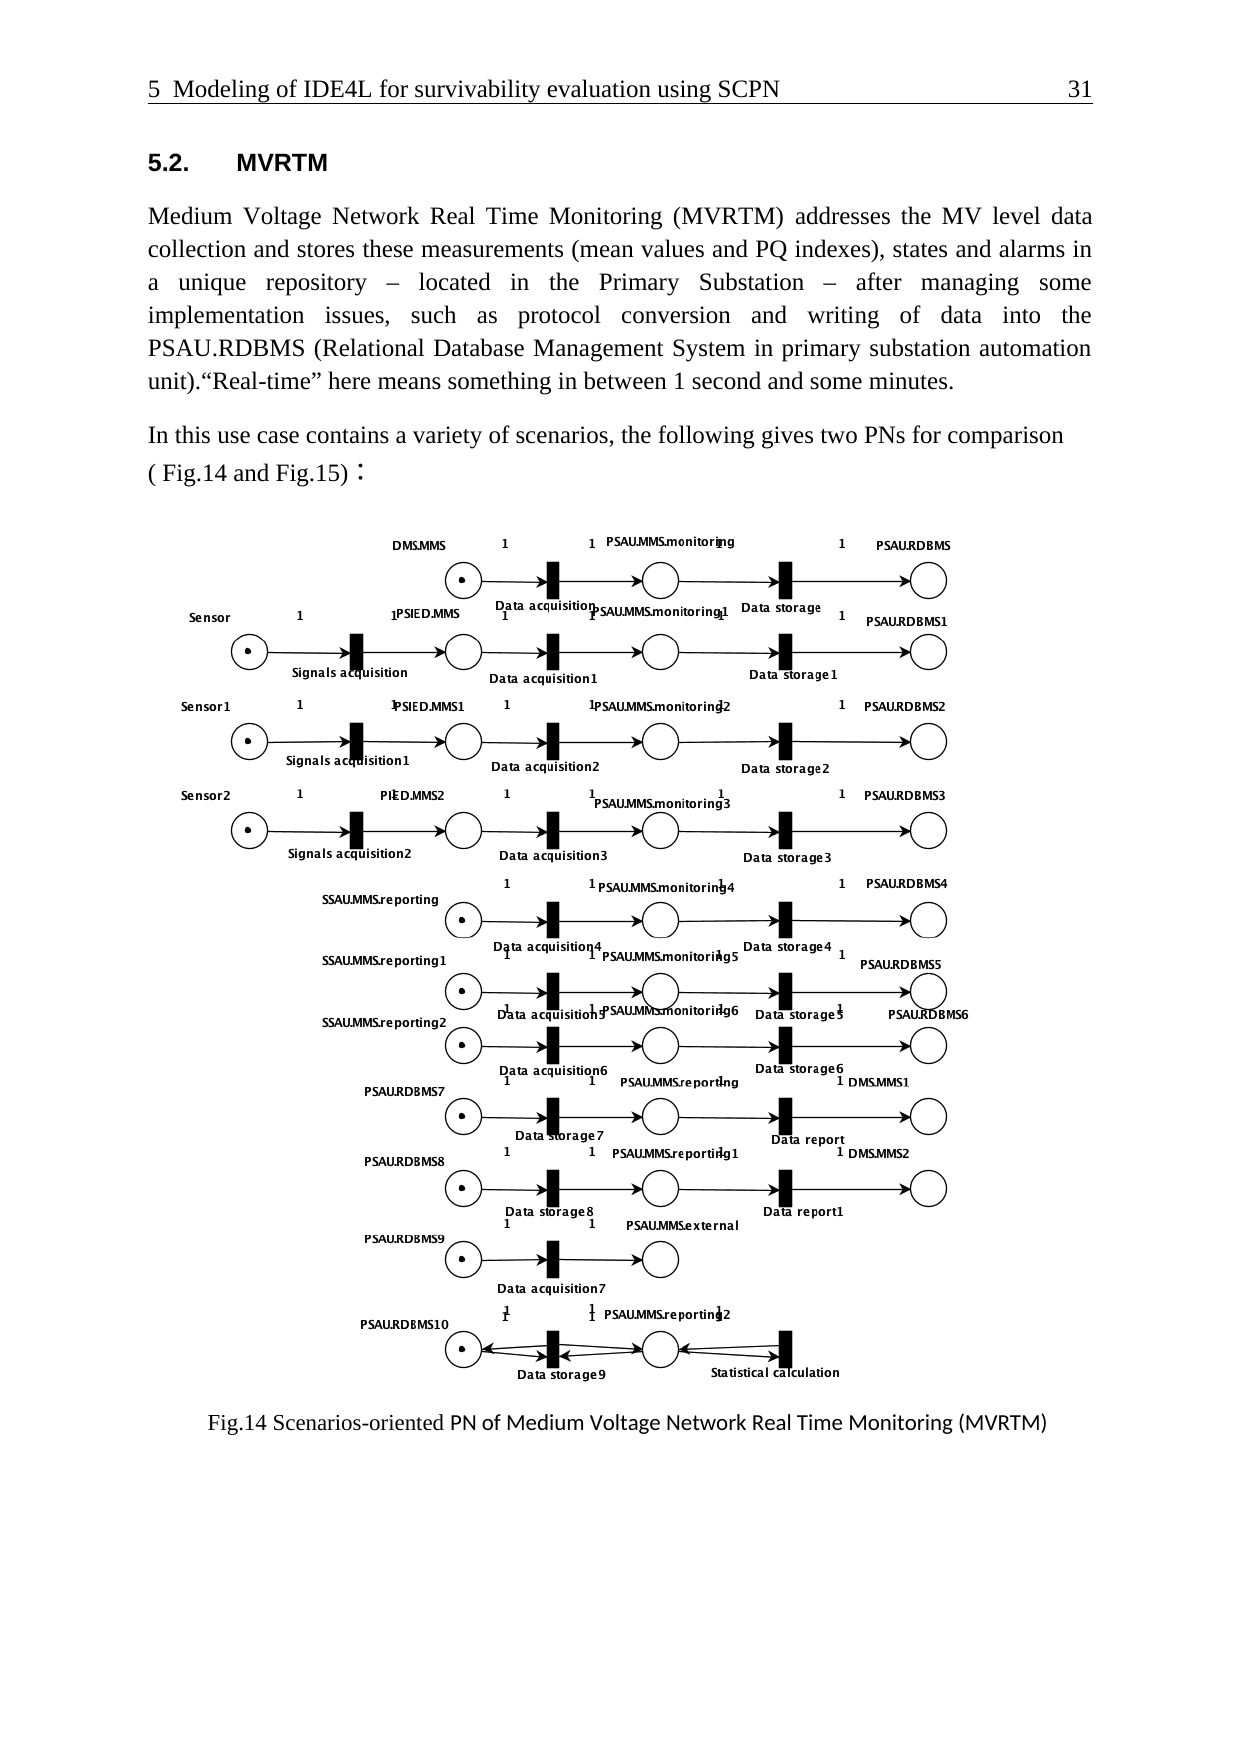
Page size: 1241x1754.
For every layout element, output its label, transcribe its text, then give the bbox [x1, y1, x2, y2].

text Fig.14 Scenarios-oriented PN of Medium Voltage Network Real Time Monitoring (MVRTM) [148, 1408, 1093, 1436]
title MVRTM [148, 148, 1093, 176]
picture [147, 492, 1084, 1384]
text Medium Voltage Network Real Time Monitoring (MVRTM) addresses the MV level data collection and stores these measurements (mean values and PQ indexes), states and alarms in a unique repository – located in the Primary Substation – after managing some implementation issues, such as protocol conversion and writing of data into the PSAU.RDBMS (Relational Database Management System in primary substation automation unit).“Real-time” here means something in between 1 second and some minutes. [148, 201, 1093, 395]
